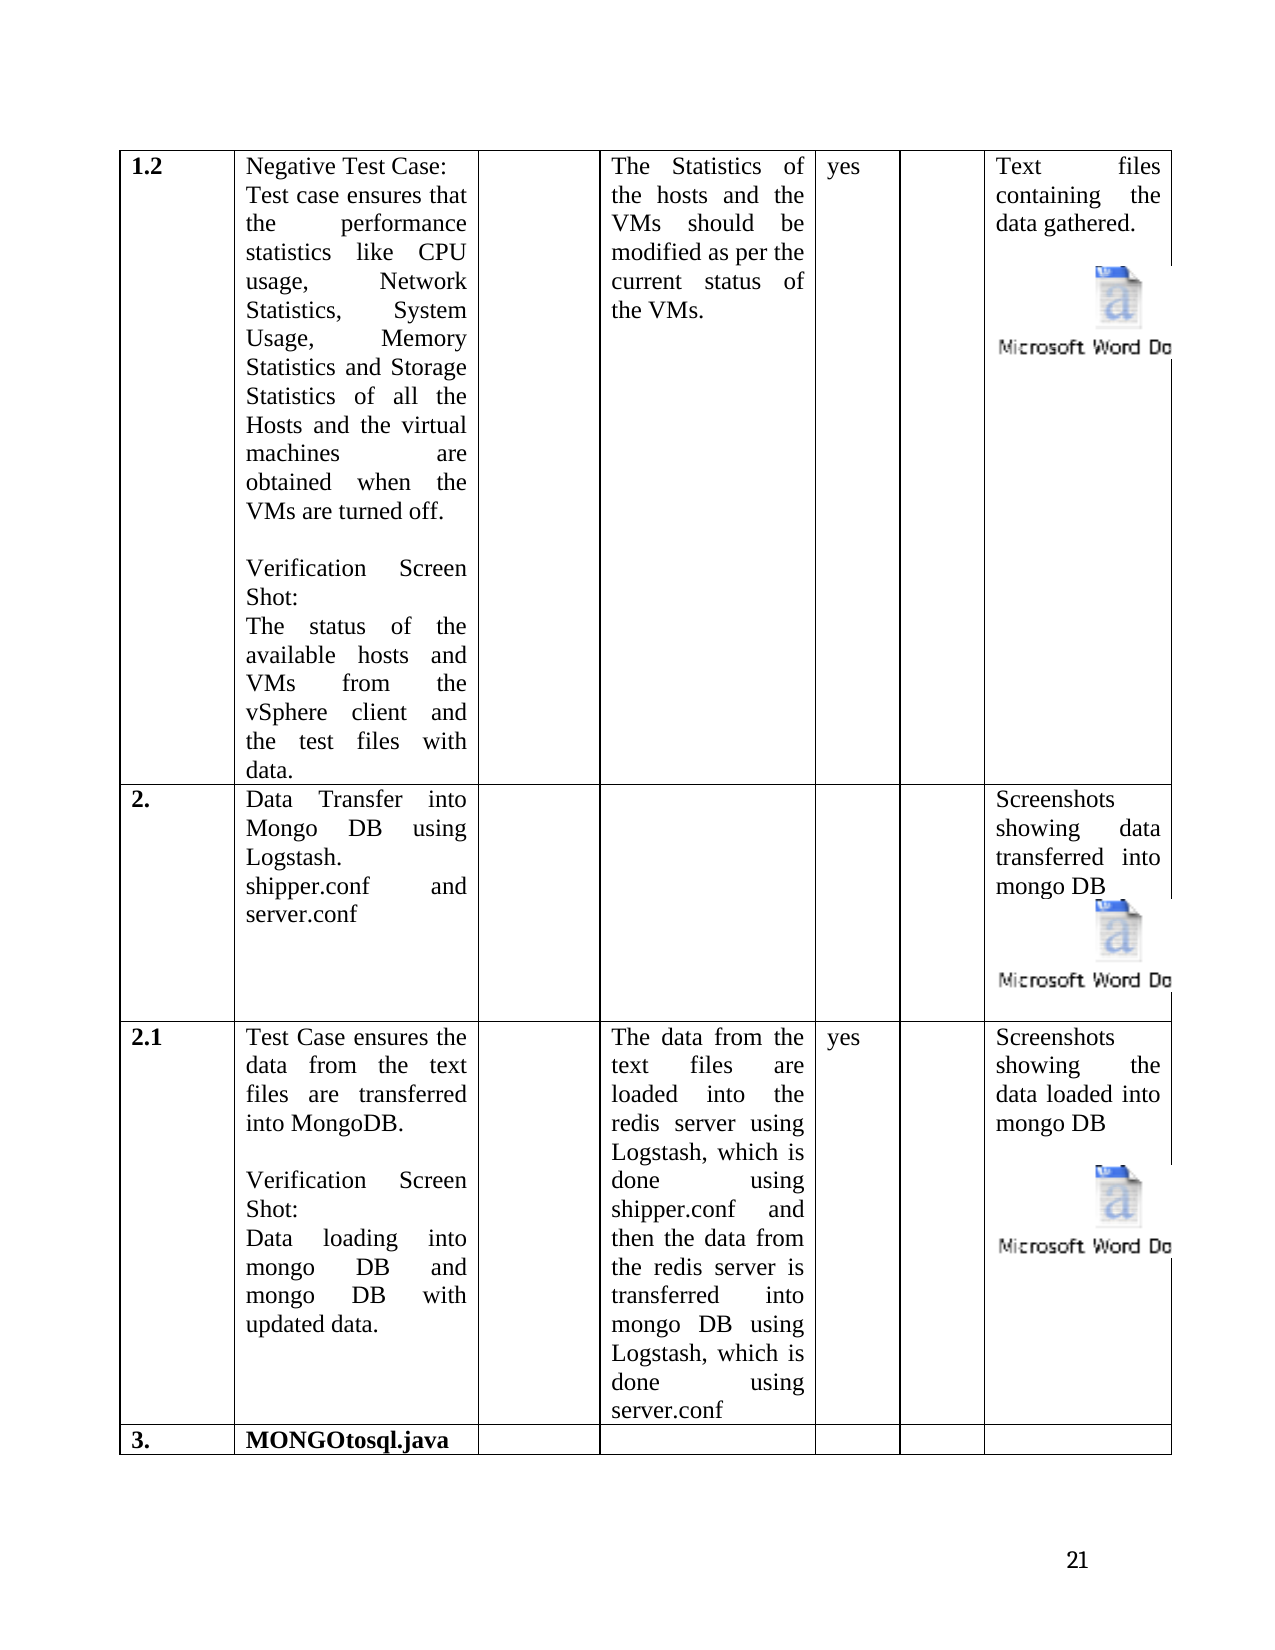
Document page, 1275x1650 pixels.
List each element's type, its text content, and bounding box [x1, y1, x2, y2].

table_cell yes [816, 1022, 899, 1424]
table_cell [816, 1425, 899, 1454]
table_cell [901, 151, 984, 783]
table_cell Negative Test Case: Test case ensures that the performance statistics like CPU usage, Network Statistics, System Usage, Memory Statistics and Storage Statistics of all the Hosts and the virtual machines are obtained when the VMs are turned off. Verification Screen Shot: The status of the available hosts and VMs from the vSphere client and the test files with data. [235, 151, 478, 783]
table_cell [901, 1425, 984, 1454]
table_cell [479, 1425, 599, 1454]
table_cell [985, 1425, 1171, 1454]
table_cell 3. [121, 1425, 234, 1454]
table_cell Text files containing the data gathered. [985, 151, 1171, 783]
table_cell [601, 1425, 815, 1454]
table_cell Test Case ensures the data from the text files are transferred into MongoDB. Verification Screen Shot: Data loading into mongo DB and mongo DB with updated data. [235, 1022, 478, 1424]
table_cell Screenshots showing data transferred into mongo DB [985, 785, 1171, 1021]
table_cell 2. [121, 785, 234, 1021]
table_cell Data Transfer into Mongo DB using Logstash. shipper.conf and server.conf [235, 785, 478, 1021]
table_cell The data from the text files are loaded into the redis server using Logstash, which is done using shipper.conf and then the data from the redis server is transferred into mongo DB using Logstash, which is done using server.conf [601, 1022, 815, 1424]
table_cell [479, 785, 599, 1021]
table_cell [601, 785, 815, 1021]
table_cell [816, 785, 899, 1021]
table_cell The Statistics of the hosts and the VMs should be modified as per the current status of the VMs. [601, 151, 815, 783]
table_cell [479, 151, 599, 783]
table_cell yes [816, 151, 899, 783]
table_cell MONGOtosql.java [235, 1425, 478, 1454]
table_cell [479, 1022, 599, 1424]
table_cell 1.2 [121, 151, 234, 783]
table_cell [901, 785, 984, 1021]
table_cell 2.1 [121, 1022, 234, 1424]
table_cell [901, 1022, 984, 1424]
table_cell Screenshots showing the data loaded into mongo DB [985, 1022, 1171, 1424]
